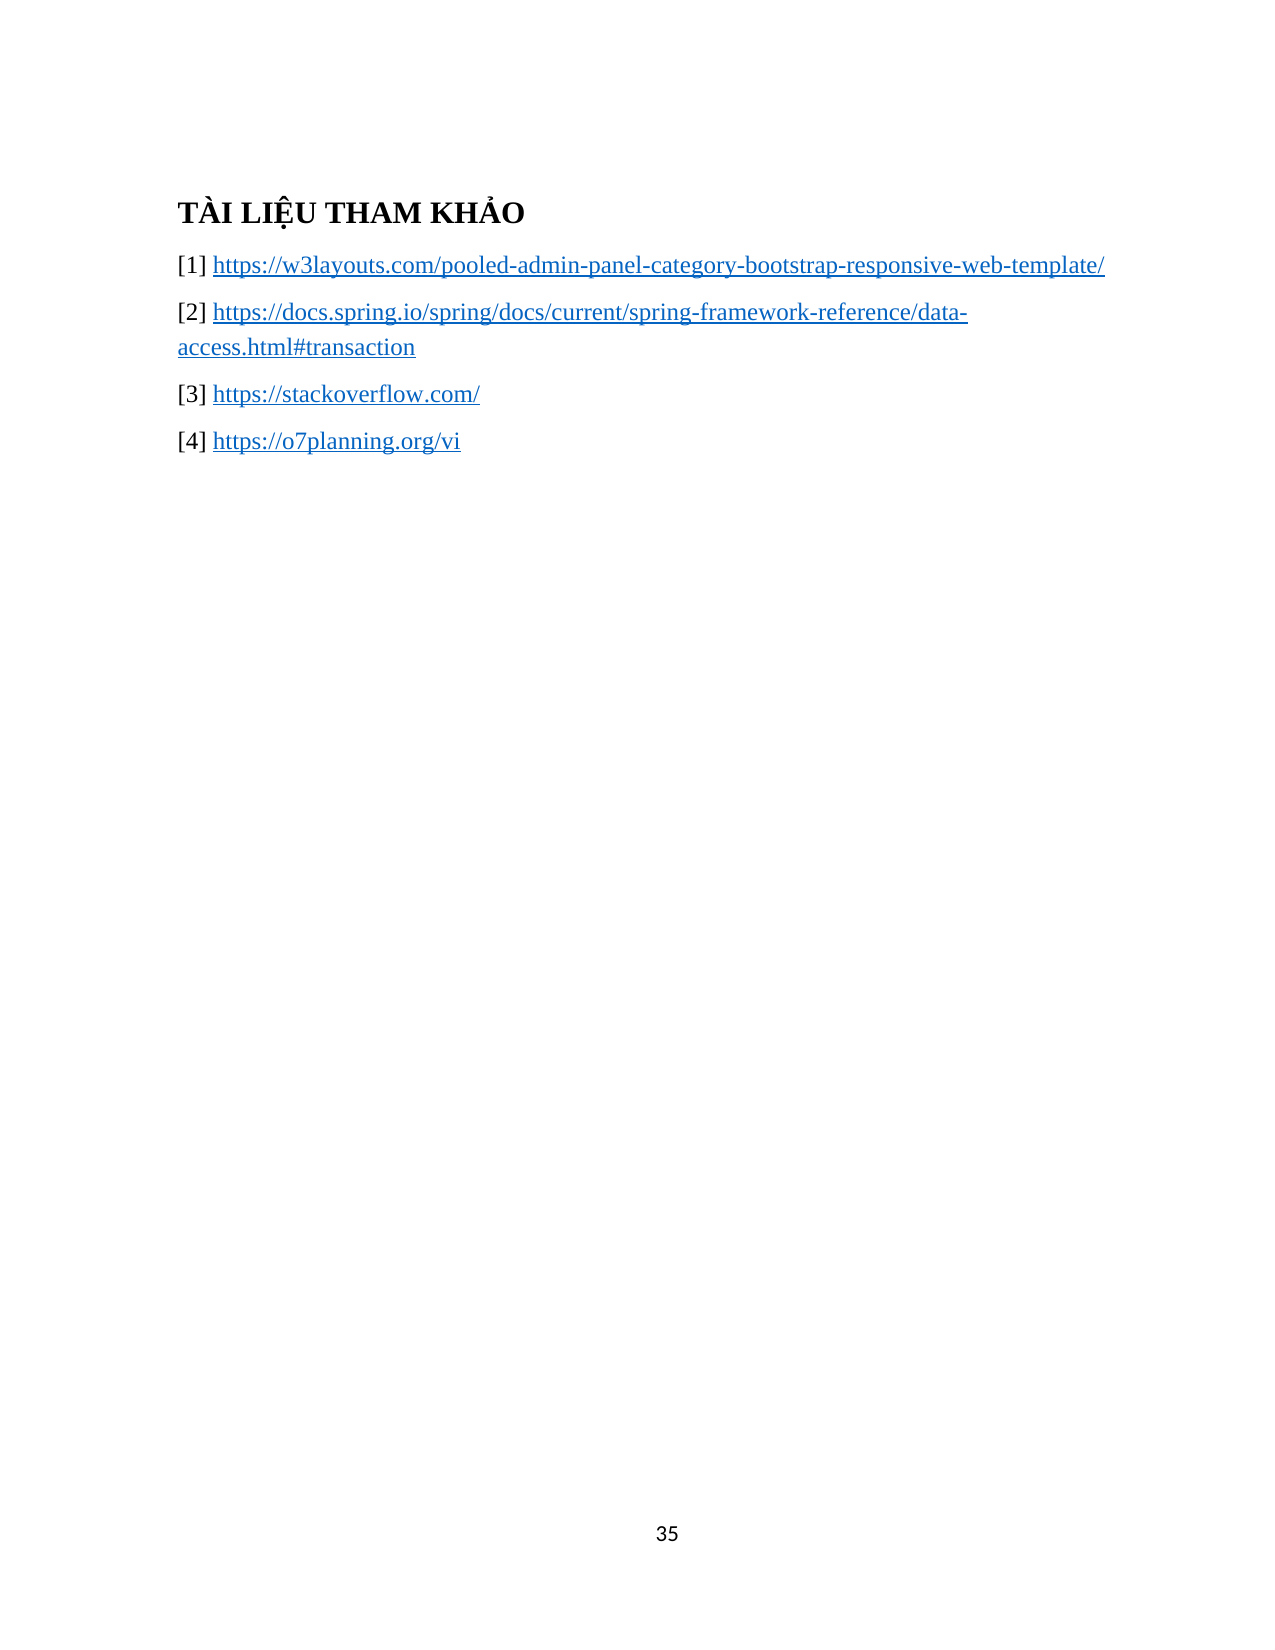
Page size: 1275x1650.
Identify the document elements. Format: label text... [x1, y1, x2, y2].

text [3] https://stackoverflow.com/ [177, 379, 1157, 407]
text [2] https://docs.spring.io/spring/docs/current/spring-framework-reference/data-access.html#transaction [177, 297, 1157, 361]
subtitle TÀI LIỆU THAM KHẢO [177, 195, 1157, 231]
text [1] https://w3layouts.com/pooled-admin-panel-category-bootstrap-responsive-web-template/ [177, 250, 1157, 279]
text [4] https://o7planning.org/vi [177, 426, 1157, 454]
